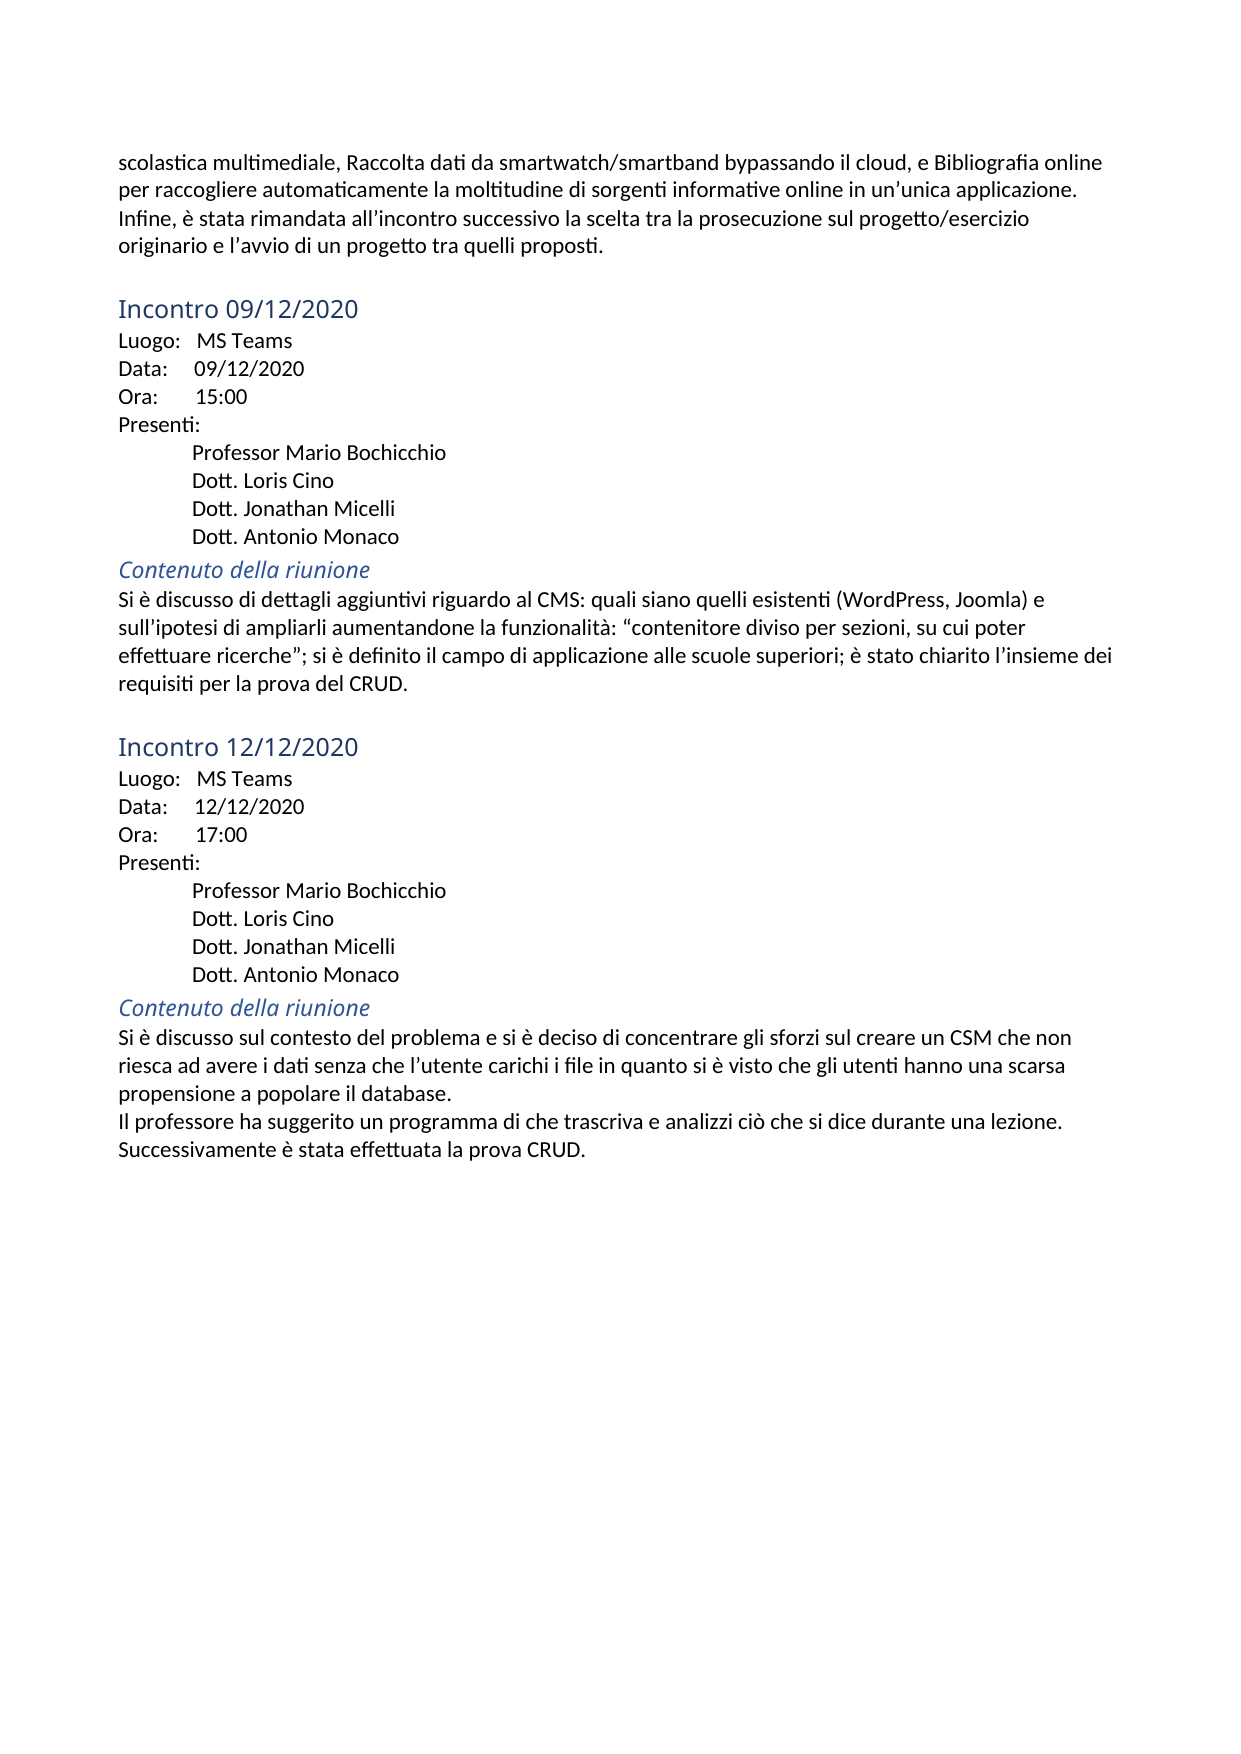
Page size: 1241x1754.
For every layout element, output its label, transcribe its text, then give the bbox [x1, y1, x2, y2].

text Si è discusso sul contesto del problema e si è deciso di concentrare gli sforzi sul creare un CSM che non riesca ad avere i dati senza che l’utente carichi i file in quanto si è visto che gli utenti hanno una scarsa propensione a popolare il database. [118, 1023, 1122, 1107]
text Si è discusso di dettagli aggiuntivi riguardo al CMS: quali siano quelli esistenti (WordPress, Joomla) e sull’ipotesi di ampliarli aumentandone la funzionalità: “contenitore diviso per sezioni, su cui poter effettuare ricerche”; si è definito il campo di applicazione alle scuole superiori; è stato chiarito l’insieme dei requisiti per la prova del CRUD. [118, 586, 1122, 698]
text Professor Mario Bochicchio [192, 876, 1122, 904]
text Dott. Antonio Monaco [118, 960, 1122, 988]
text Presenti: [118, 848, 1122, 876]
text Dott. Loris Cino [118, 904, 1122, 932]
text Data: 09/12/2020 [118, 354, 1122, 382]
text Dott. Jonathan Micelli [118, 494, 1122, 522]
subtitle Contenuto della riunione [118, 992, 1122, 1023]
text Ora: 15:00 [118, 382, 1122, 410]
text Dott. Loris Cino [118, 466, 1122, 494]
text Data: 12/12/2020 [118, 792, 1122, 820]
text Il professore ha suggerito un programma di che trascriva e analizzi ciò che si dice durante una lezione. [118, 1107, 1122, 1136]
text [118, 148, 1122, 260]
text Luogo: MS Teams [118, 326, 1122, 354]
text Professor Mario Bochicchio [192, 438, 1122, 466]
text Luogo: MS Teams [118, 764, 1122, 792]
text Dott. Jonathan Micelli [118, 932, 1122, 960]
subtitle Contenuto della riunione [118, 554, 1122, 586]
text Ora: 17:00 [118, 820, 1122, 848]
text Presenti: [118, 410, 1122, 438]
text Dott. Antonio Monaco [118, 522, 1122, 550]
subtitle Incontro 12/12/2020 [118, 730, 1122, 764]
text Successivamente è stata effettuata la prova CRUD. [118, 1136, 1122, 1163]
subtitle Incontro 09/12/2020 [118, 292, 1122, 326]
